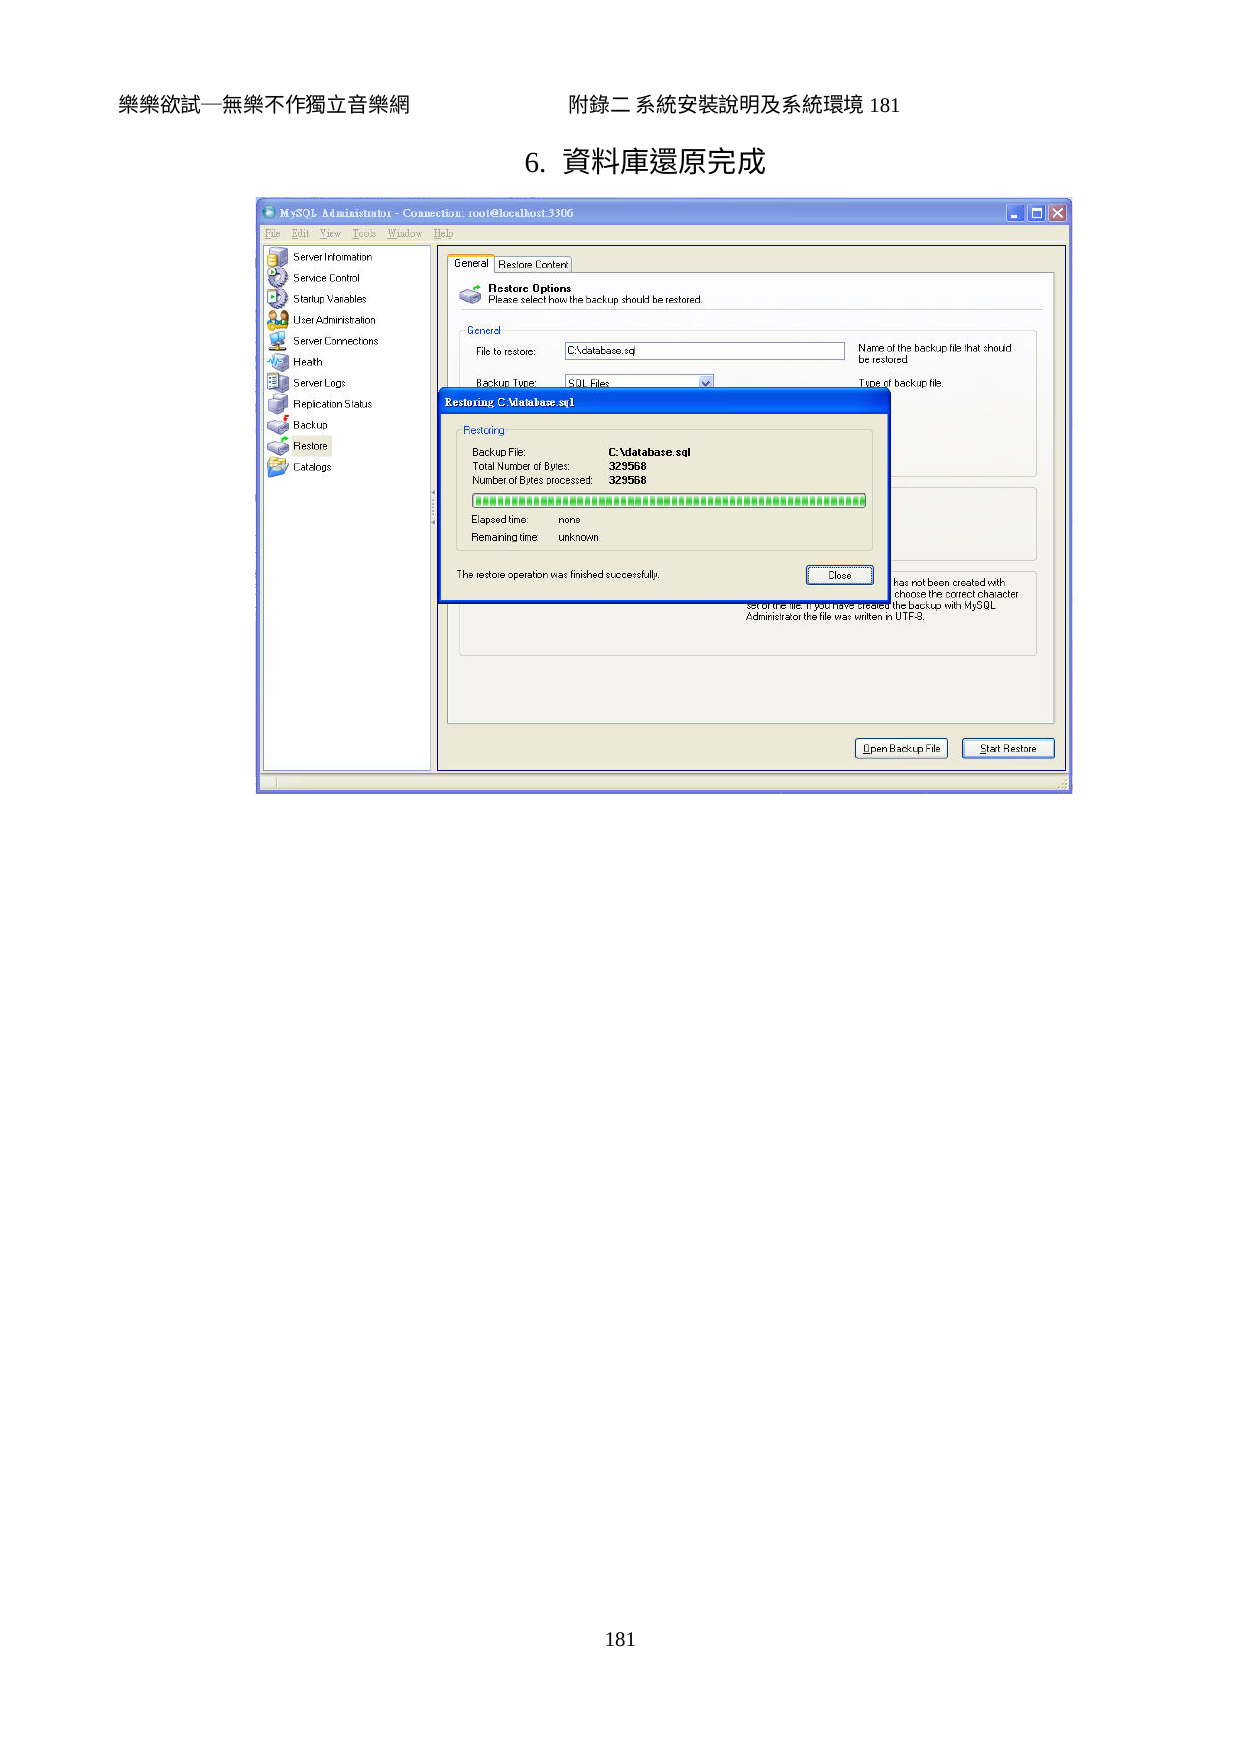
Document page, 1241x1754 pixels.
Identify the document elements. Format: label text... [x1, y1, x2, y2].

picture [255, 197, 1073, 794]
